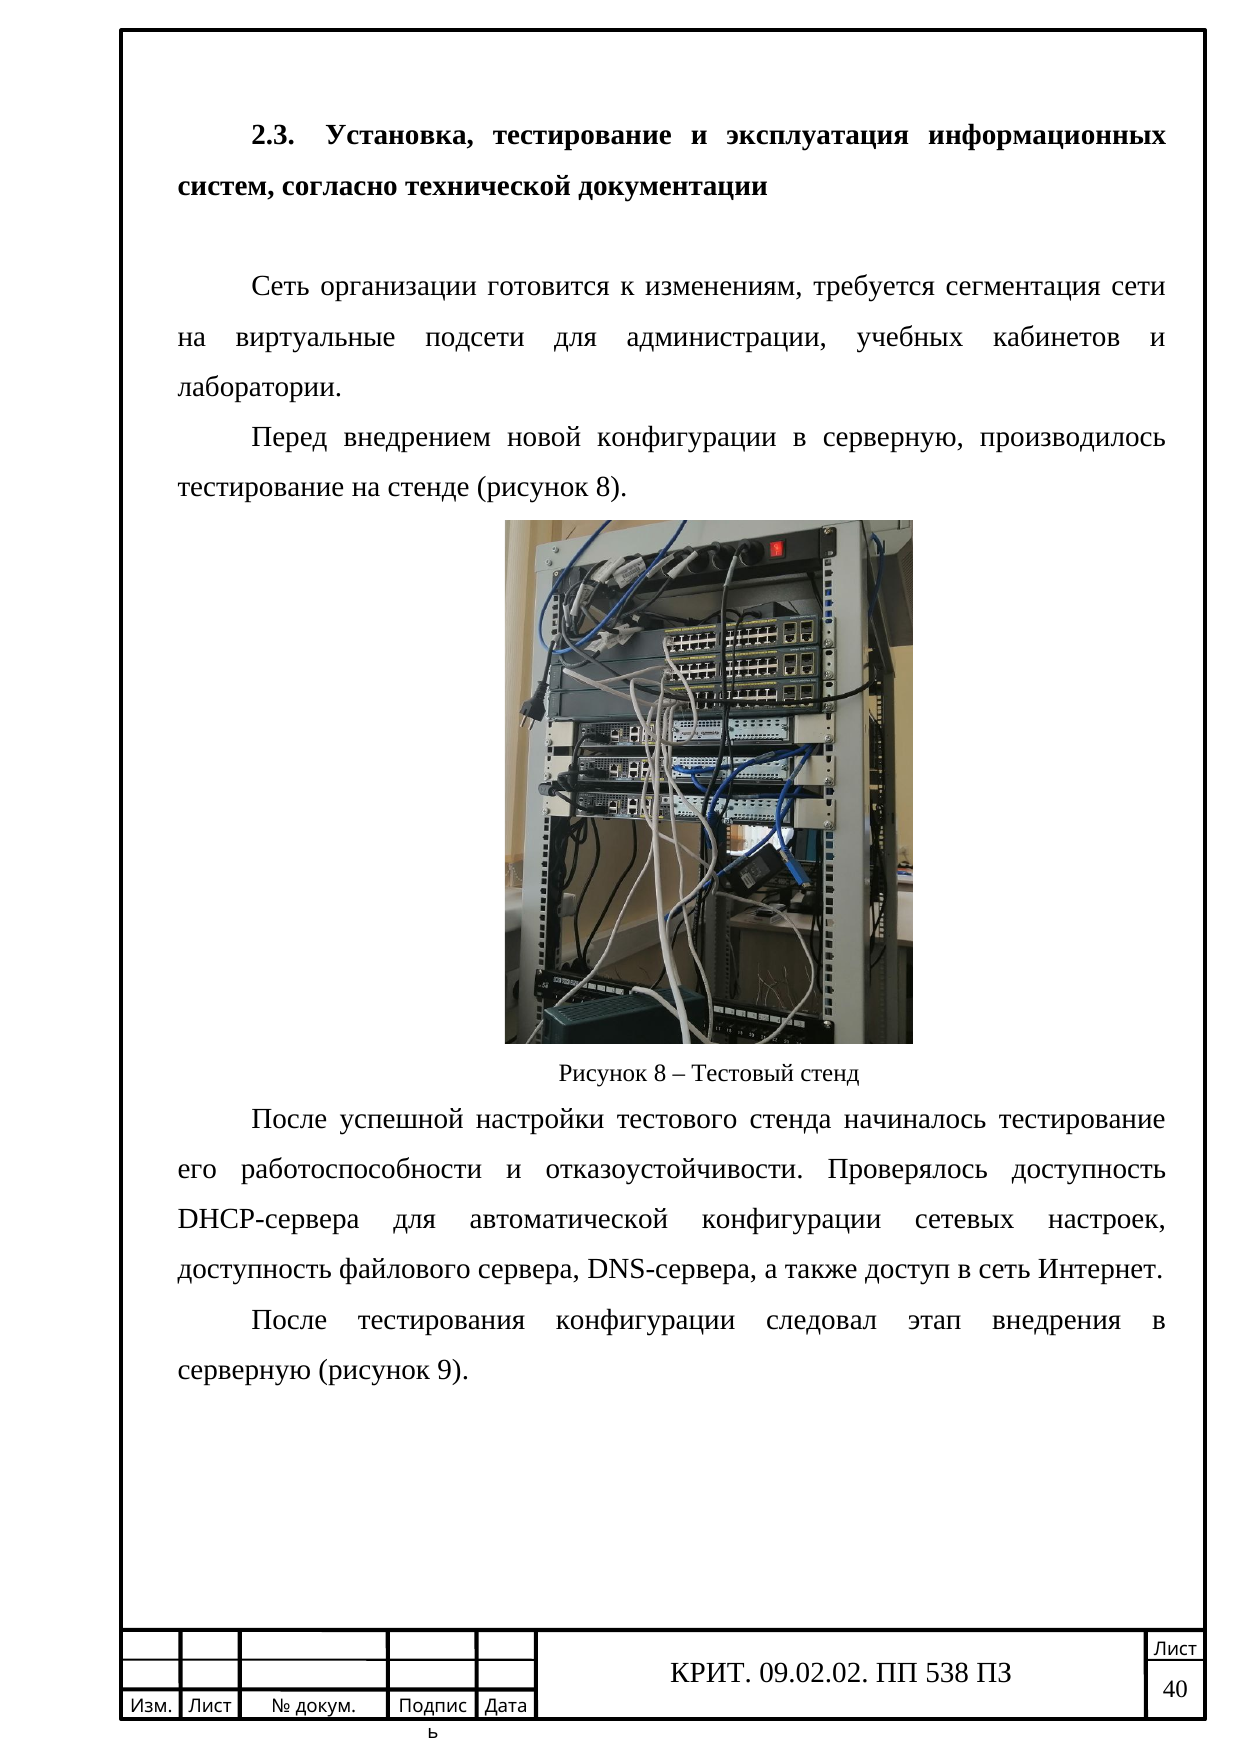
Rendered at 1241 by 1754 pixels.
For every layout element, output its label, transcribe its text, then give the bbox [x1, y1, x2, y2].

text После успешной настройки тестового стенда начиналось тестирование его работоспособности и отказоустойчивости. Проверялось доступность DHCP-сервера для автоматической конфигурации сетевых настроек, доступность файлового сервера, DNS-сервера, а также доступ в сеть Интернет. [177, 1101, 1167, 1285]
text После тестирования конфигурации следовал этап внедрения в серверную (рисунок 9). [177, 1302, 1167, 1386]
list Сеть организации готовится к изменениям, требуется сегментация сети на виртуальные подсети для администрации, учебных кабинетов и лаборатории. [177, 268, 1167, 402]
picture [504, 520, 913, 1044]
list Перед внедрением новой конфигурации в серверную, производилось тестирование на стенде (рисунок 8). [177, 419, 1167, 503]
list Установка, тестирование и эксплуатация информационных систем, согласно технической документации [177, 117, 1167, 201]
text Рисунок 8 – Тестовый стенд [177, 1058, 1167, 1086]
